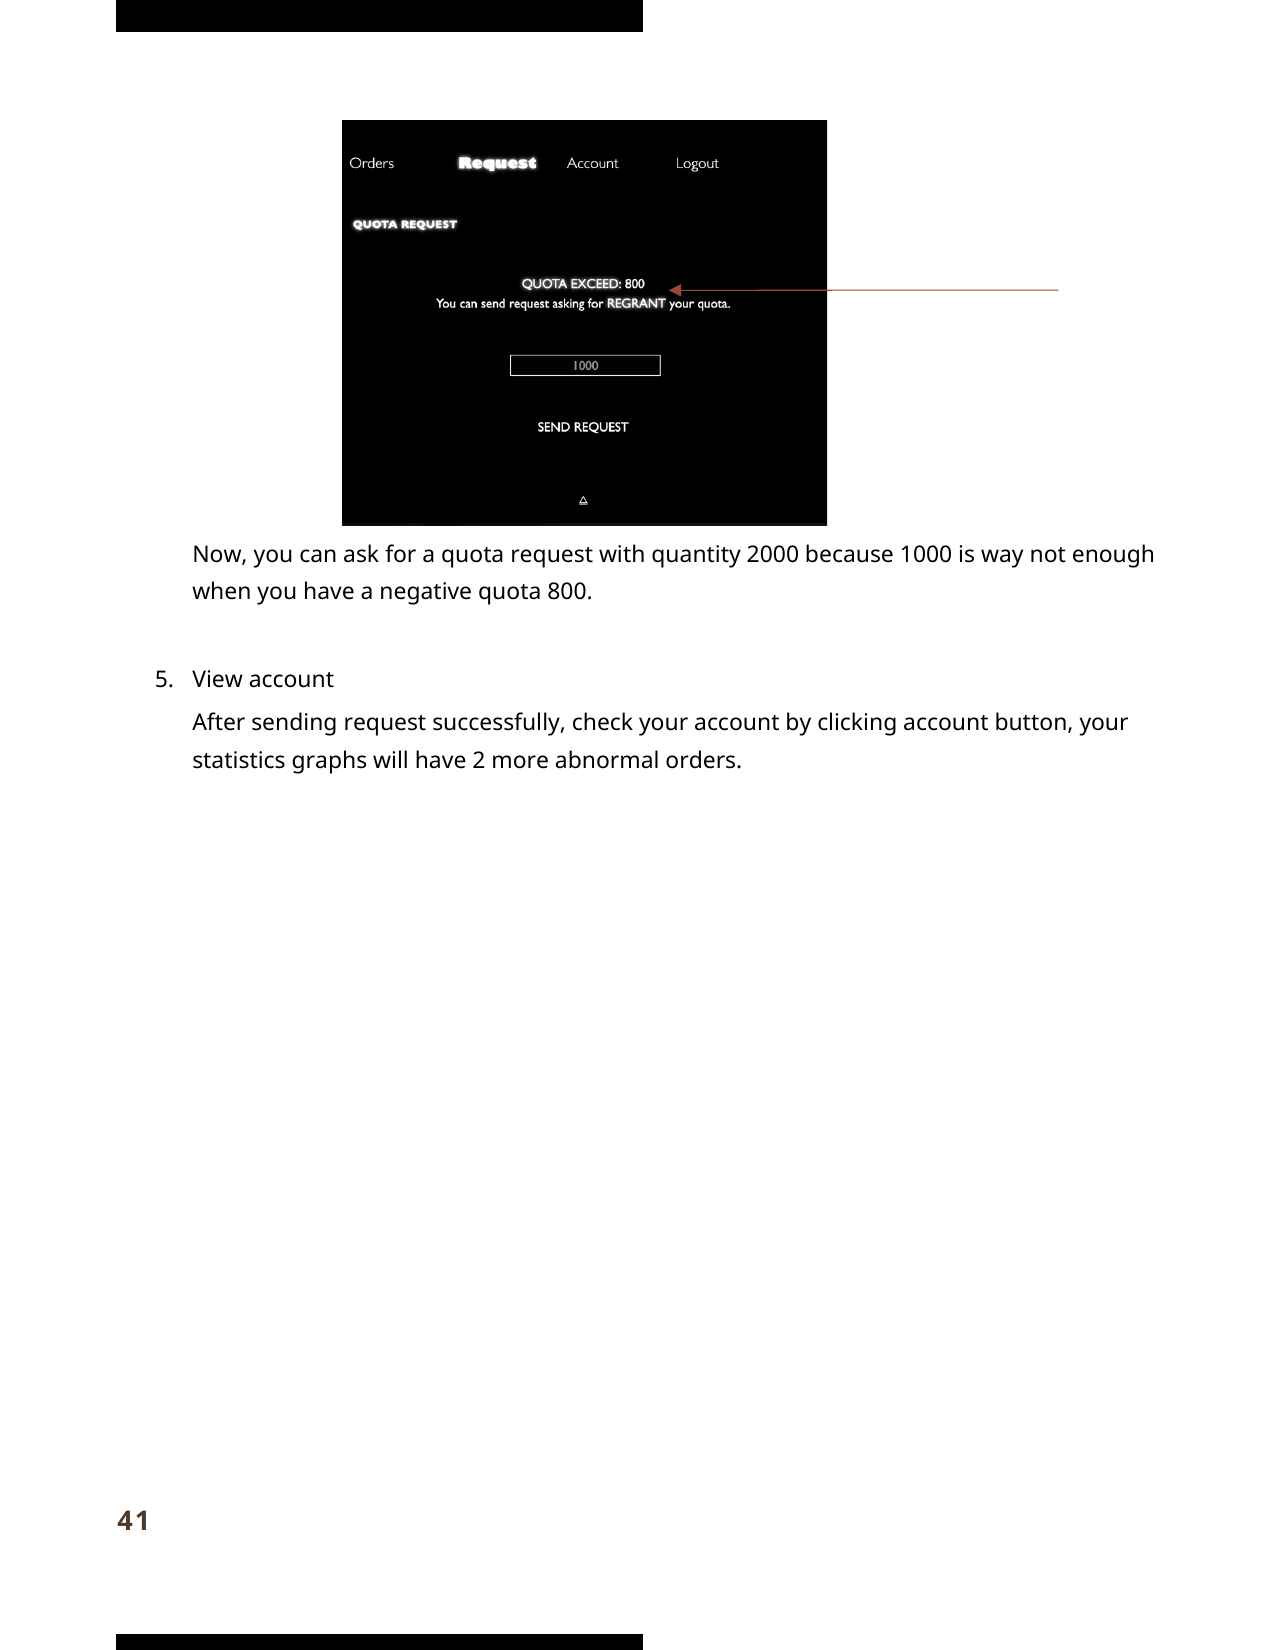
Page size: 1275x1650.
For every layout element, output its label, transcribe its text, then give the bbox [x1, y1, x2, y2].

picture [342, 120, 828, 526]
list View account [154, 663, 1158, 694]
text Now, you can ask for a quota request with quantity 2000 because 1000 is way not enough when you have a negative quota 800. [192, 538, 1158, 606]
text After sending request successfully, check your account by clicking account button, your statistics graphs will have 2 more abnormal orders. [192, 706, 1158, 775]
